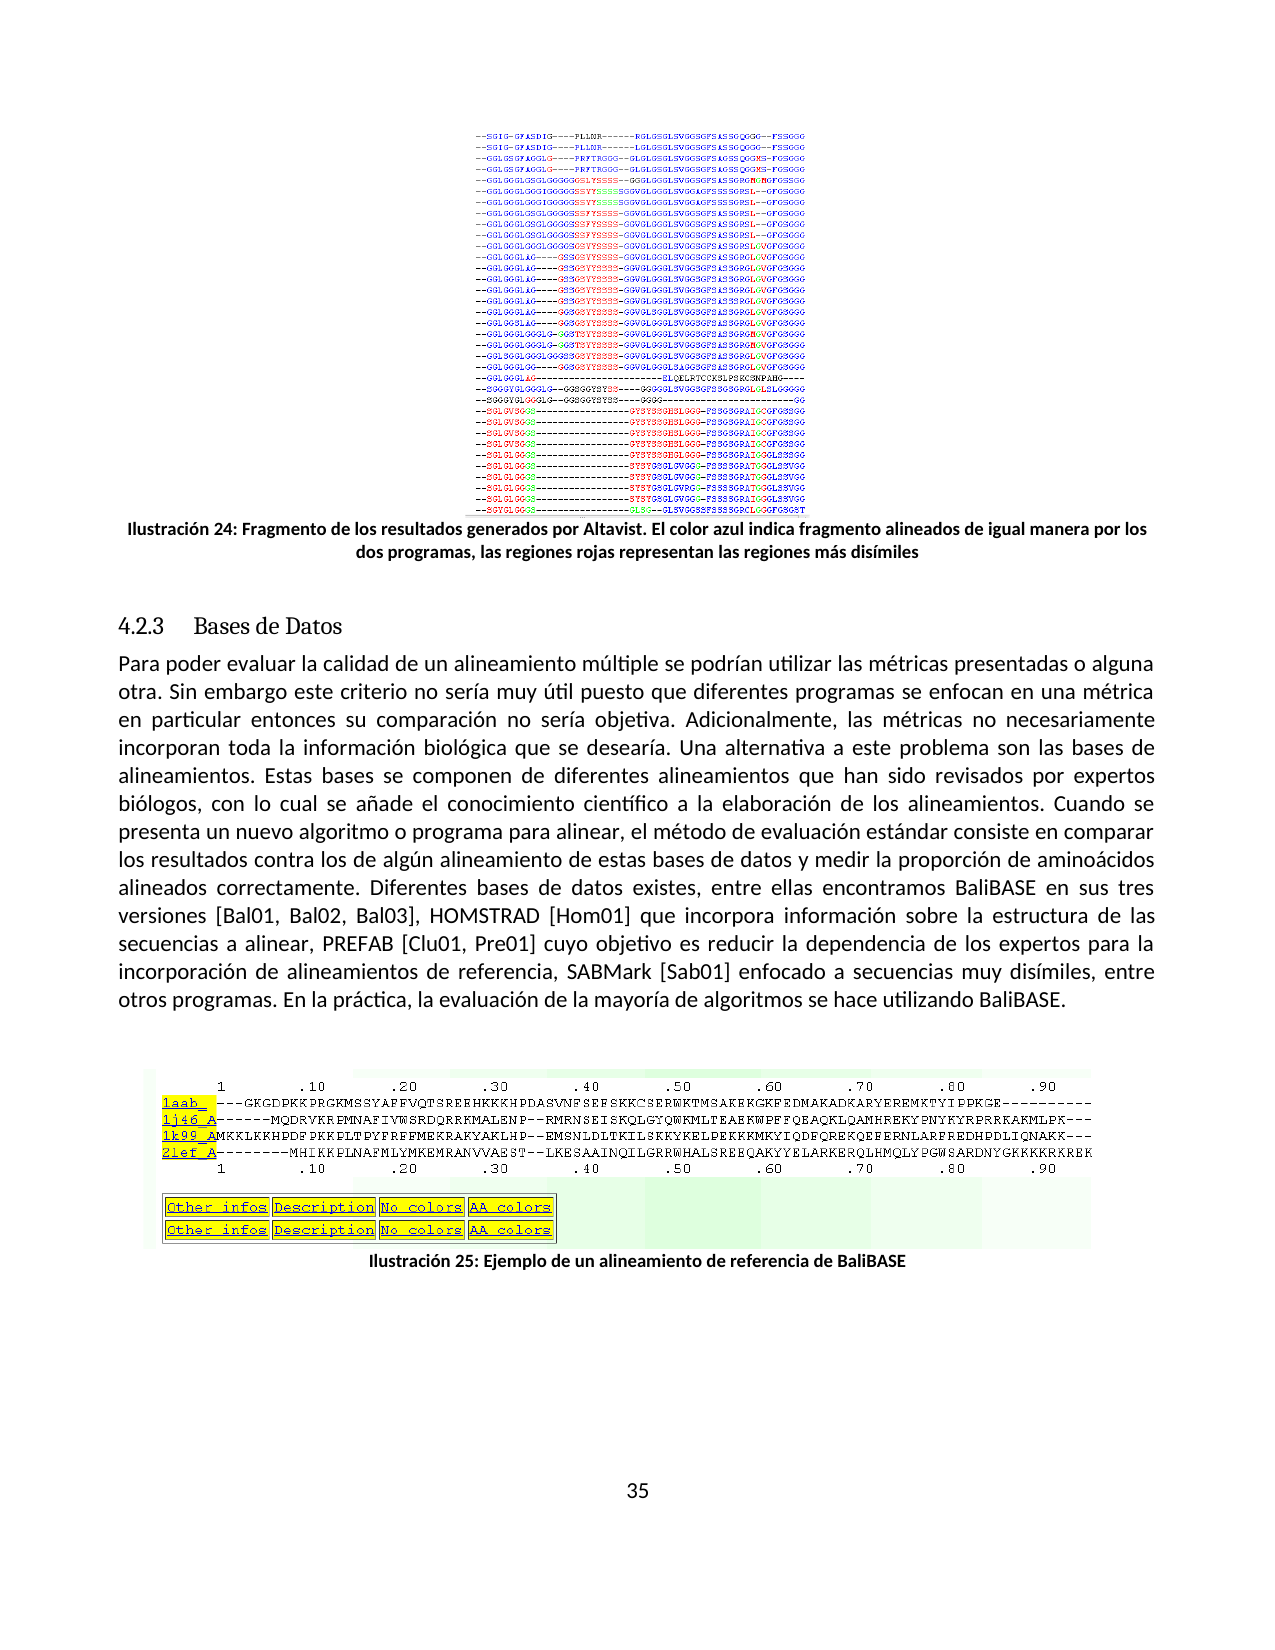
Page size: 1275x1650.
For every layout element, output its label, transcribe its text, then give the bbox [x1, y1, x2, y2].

text Para poder evaluar la calidad de un alineamiento múltiple se podrían utilizar las métricas presentadas o alguna otra. Sin embargo este criterio no sería muy útil puesto que diferentes programas se enfocan en una métrica en particular entonces su comparación no sería objetiva. Adicionalmente, las métricas no necesariamente incorporan toda la información biológica que se desearía. Una alternativa a este problema son las bases de alineamientos. Estas bases se componen de diferentes alineamientos que han sido revisados por expertos biólogos, con lo cual se añade el conocimiento científico a la elaboración de los alineamientos. Cuando se presenta un nuevo algoritmo o programa para alinear, el método de evaluación estándar consiste en comparar los resultados contra los de algún alineamiento de estas bases de datos y medir la proporción de aminoácidos alineados correctamente. Diferentes bases de datos existes, entre ellas encontramos BaliBASE en sus tres versiones [Bal01, Bal02, Bal03], HOMSTRAD [Hom01] que incorpora información sobre la estructura de las secuencias a alinear, PREFAB [Clu01, Pre01] cuyo objetivo es reducir la dependencia de los expertos para la incorporación de alineamientos de referencia, SABMark [Sab01] enfocado a secuencias muy disímiles, entre otros programas. En la práctica, la evaluación de la mayoría de algoritmos se hace utilizando BaliBASE. [118, 649, 1157, 1013]
text Ilustración 24: Fragmento de los resultados generados por Altavist. El color azul indica fragmento alineados de igual manera por los dos programas, las regiones rojas representan las regiones más disímiles [118, 517, 1157, 563]
subtitle Bases de Datos [118, 612, 1157, 641]
picture [143, 1069, 1132, 1249]
text Ilustración 25: Ejemplo de un alineamiento de referencia de BaliBASE [118, 1249, 1157, 1272]
picture [465, 118, 810, 518]
